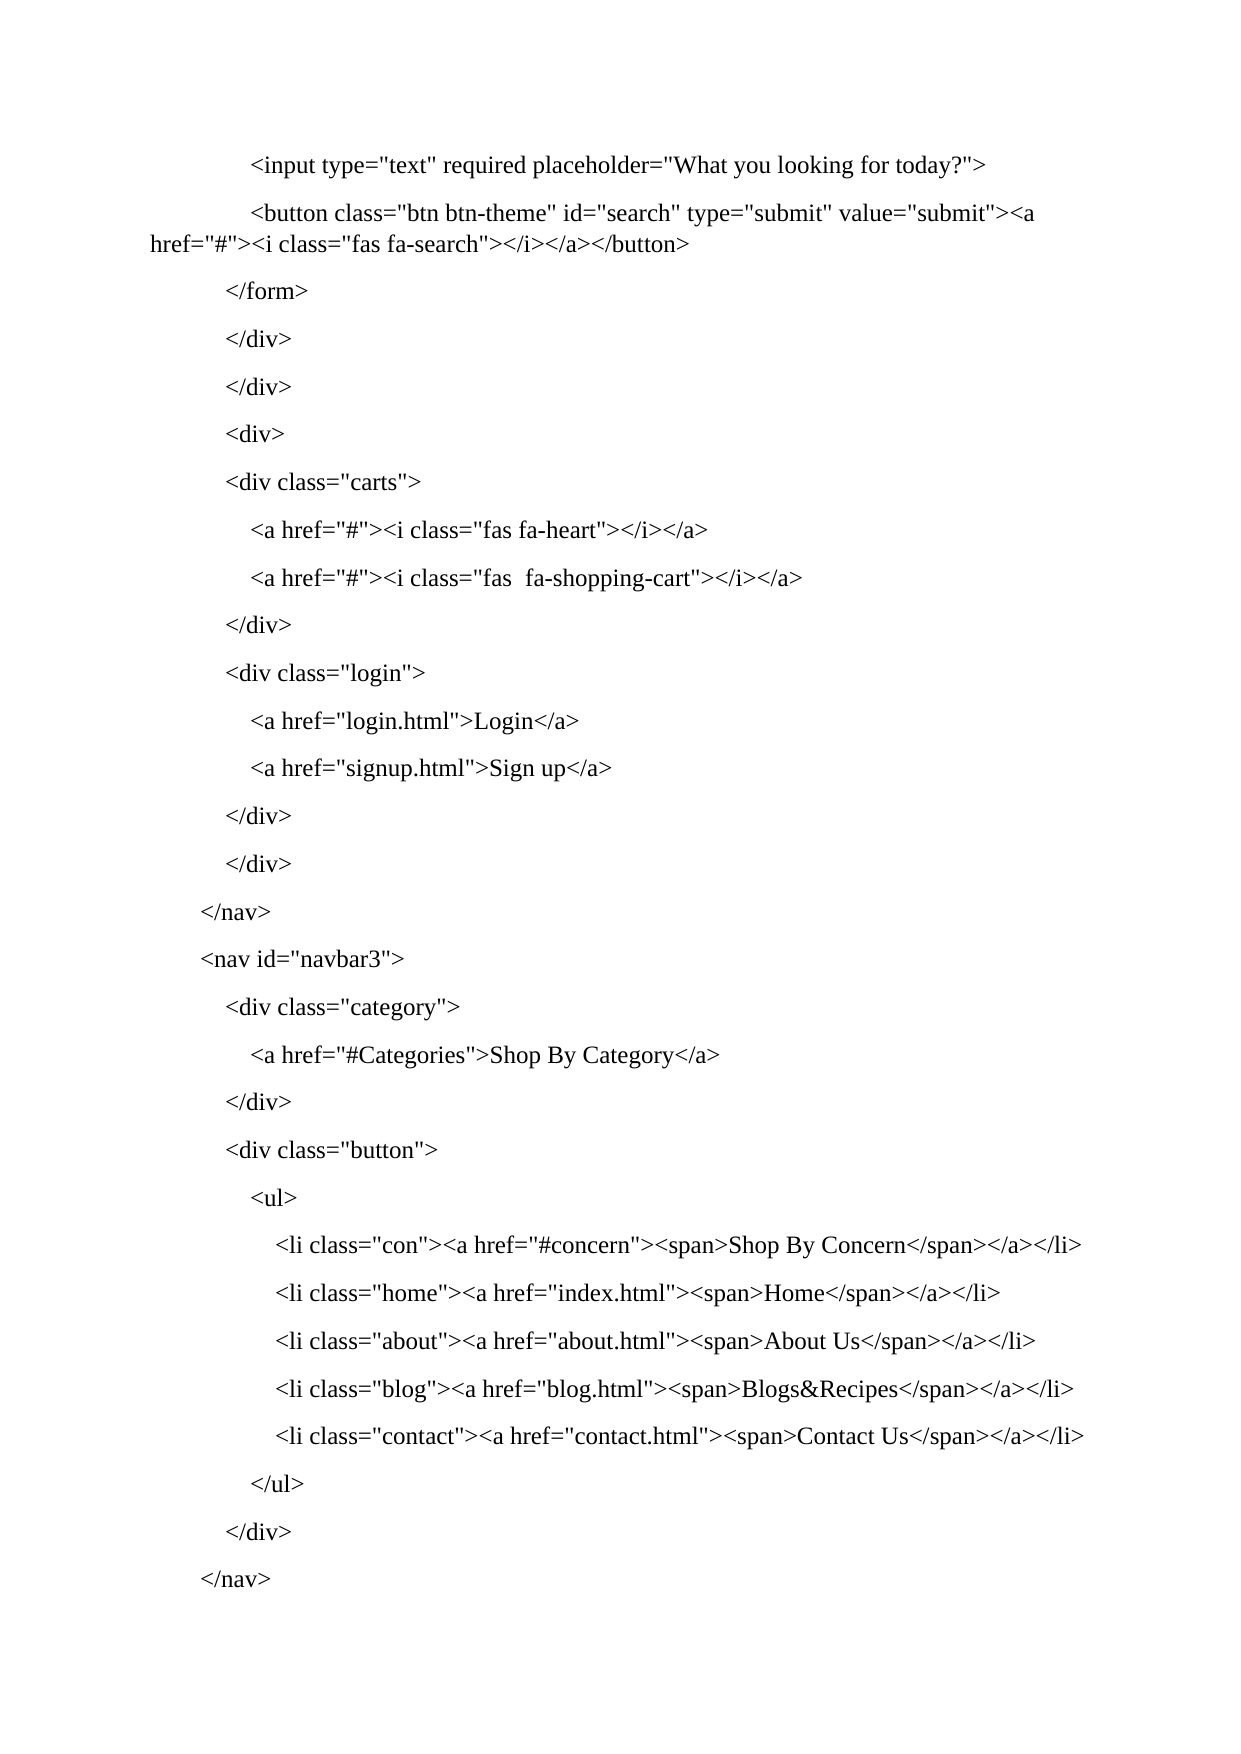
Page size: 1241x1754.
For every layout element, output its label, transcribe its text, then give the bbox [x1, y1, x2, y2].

text </form> [150, 276, 1090, 305]
text <div class="category"> [150, 992, 1090, 1021]
text <li class="about"><a href="about.html"><span>About Us</span></a></li> [150, 1326, 1090, 1355]
text </div> [150, 372, 1090, 401]
text <li class="con"><a href="#concern"><span>Shop By Concern</span></a></li> [150, 1231, 1090, 1259]
text <div class="button"> [150, 1135, 1090, 1164]
text </div> [150, 324, 1090, 353]
text <li class="blog"><a href="blog.html"><span>Blogs&Recipes</span></a></li> [150, 1374, 1090, 1402]
text </div> [150, 610, 1090, 639]
text <a href="signup.html">Sign up</a> [150, 753, 1090, 782]
text </div> [150, 1087, 1090, 1116]
text <div class="carts"> [150, 467, 1090, 496]
text </div> [150, 849, 1090, 878]
text <a href="login.html">Login</a> [150, 706, 1090, 734]
text </nav> [150, 897, 1090, 925]
text <li class="home"><a href="index.html"><span>Home</span></a></li> [150, 1278, 1090, 1307]
text <a href="#"><i class="fas fa-shopping-cart"></i></a> [150, 563, 1090, 591]
text </div> [150, 1517, 1090, 1546]
text <li class="contact"><a href="contact.html"><span>Contact Us</span></a></li> [150, 1421, 1090, 1450]
text <button class="btn btn-theme" id="search" type="submit" value="submit"><a href="#"><i class="fas fa-search"></i></a></button> [150, 198, 1090, 257]
text <ul> [150, 1183, 1090, 1212]
text <input type="text" required placeholder="What you looking for today?"> [150, 150, 1090, 179]
text </div> [150, 801, 1090, 830]
text </ul> [150, 1469, 1090, 1498]
text <nav id="navbar3"> [150, 944, 1090, 973]
text <a href="#"><i class="fas fa-heart"></i></a> [150, 515, 1090, 544]
text </nav> [150, 1564, 1090, 1593]
text <div class="login"> [150, 658, 1090, 687]
text <div> [150, 419, 1090, 448]
text <a href="#Categories">Shop By Category</a> [150, 1040, 1090, 1068]
